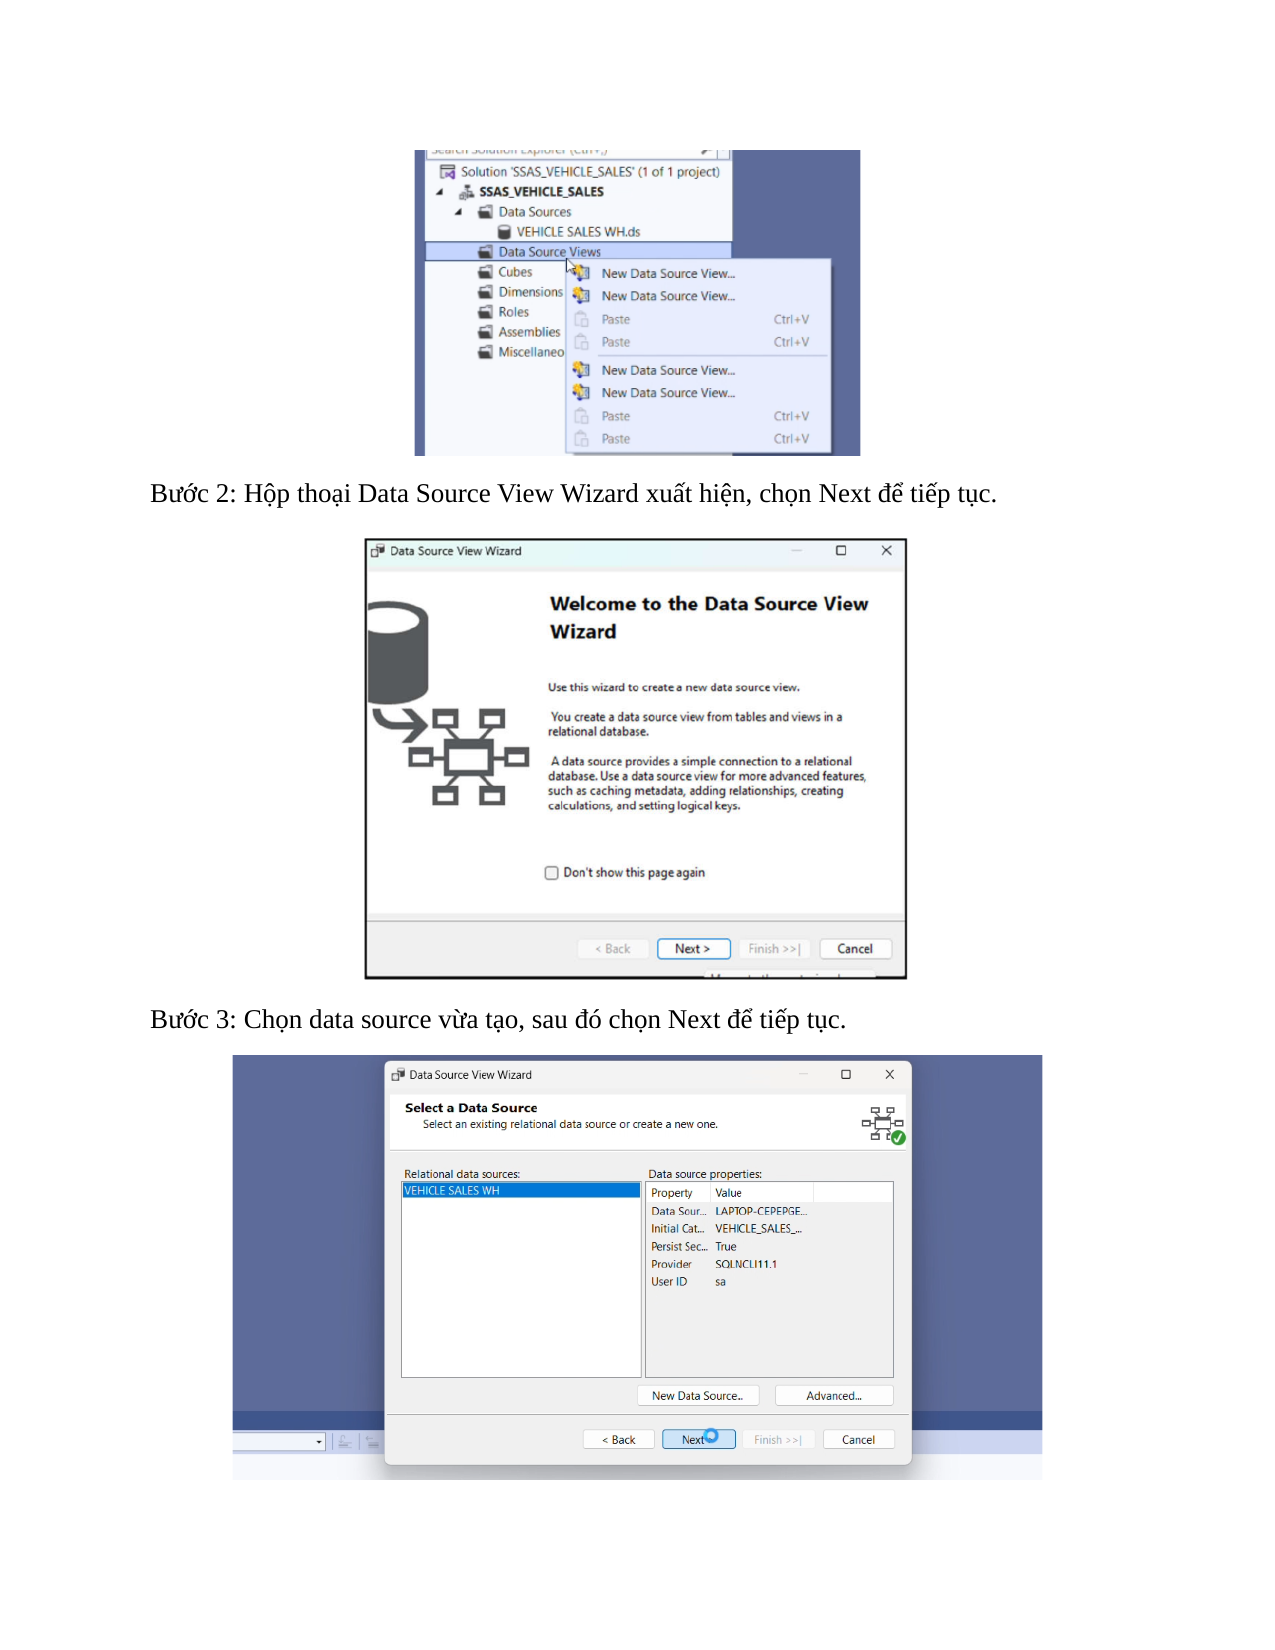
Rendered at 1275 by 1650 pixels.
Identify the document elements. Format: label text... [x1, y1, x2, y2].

text Bước 3: Chọn data source vừa tạo, sau đó chọn Next để tiếp tục. [150, 1003, 1125, 1034]
picture [354, 529, 921, 982]
picture [414, 150, 861, 456]
text Bước 2: Hộp thoại Data Source View Wizard xuất hiện, chọn Next để tiếp tục. [150, 477, 1125, 508]
picture [232, 1055, 1043, 1480]
